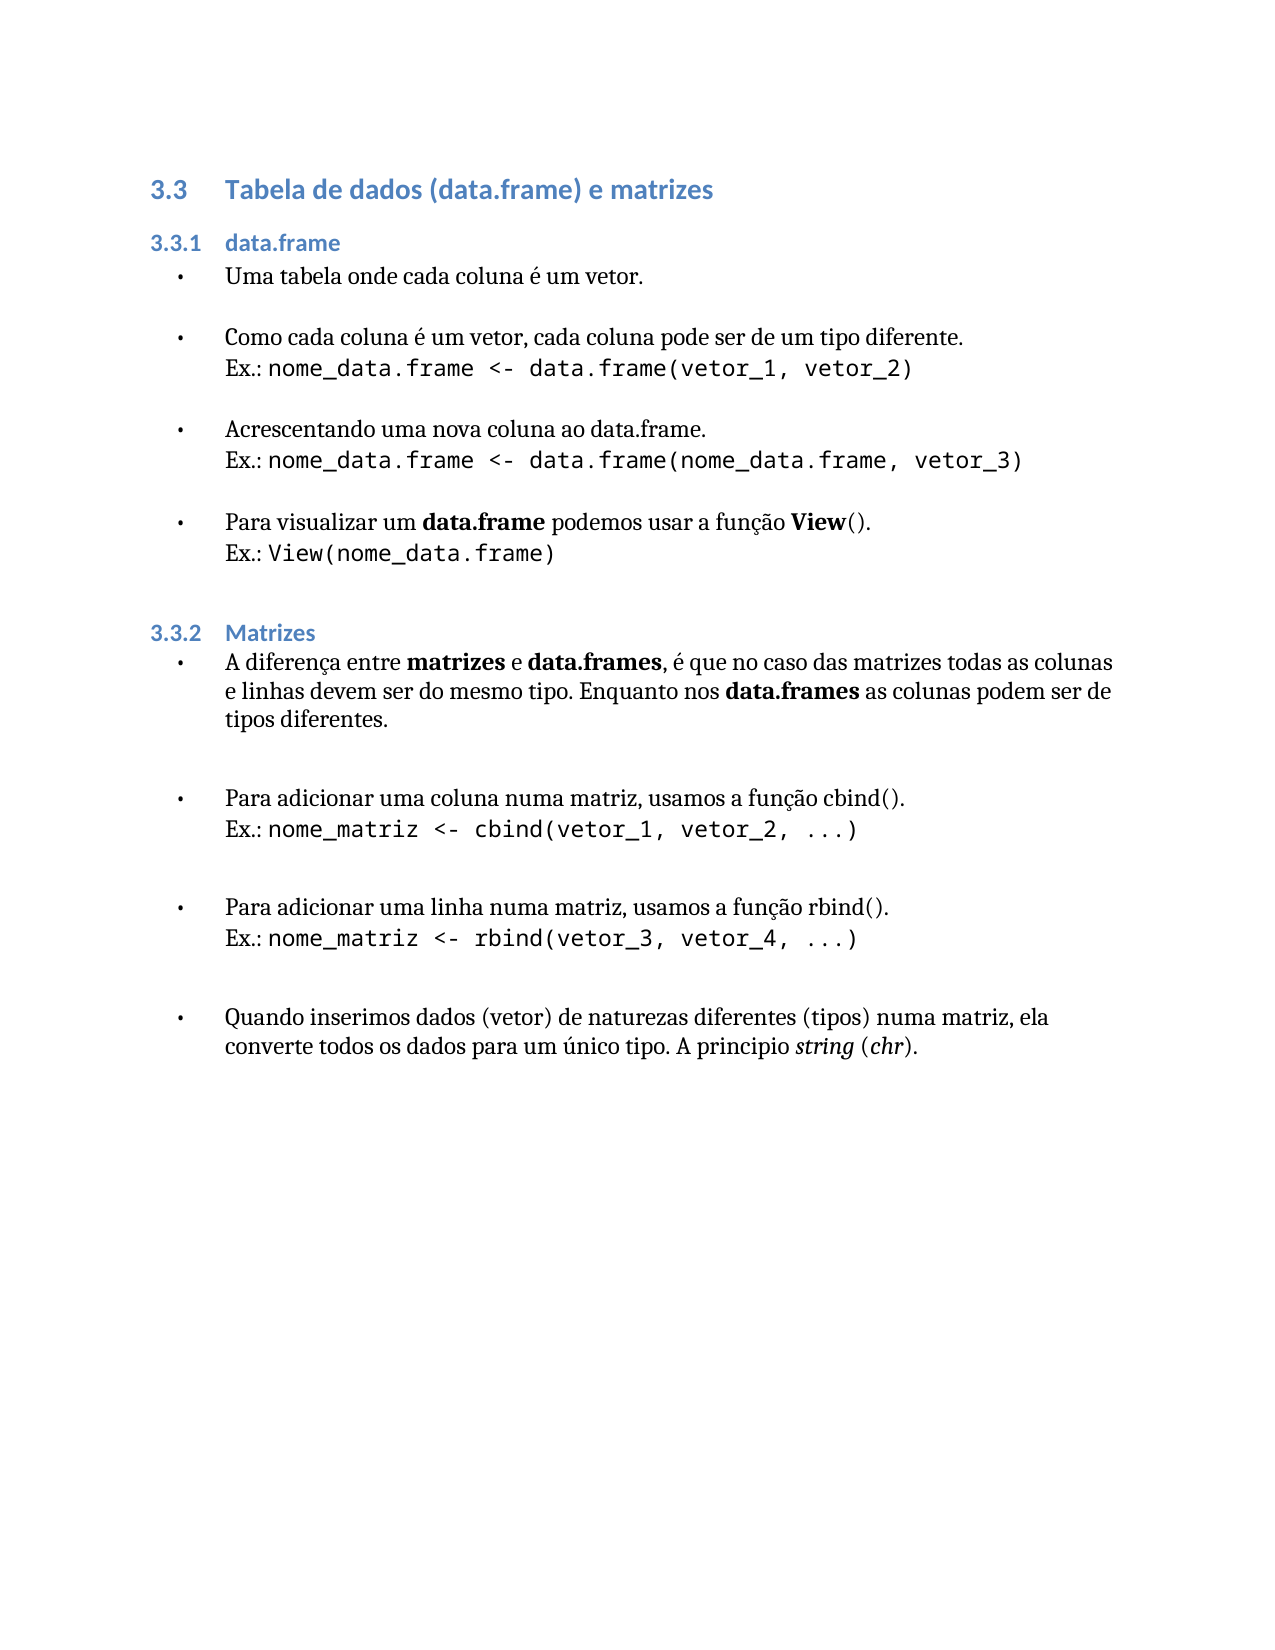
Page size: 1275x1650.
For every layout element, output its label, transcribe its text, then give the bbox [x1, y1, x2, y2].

subtitle 3.3.1 data.frame [150, 227, 1125, 258]
list Para adicionar uma coluna numa matriz, usamos a função cbind(). Ex.: nome_matriz <- cbind(vetor_1, vetor_2, ...) [175, 784, 1125, 872]
list Quando inserimos dados (vetor) de naturezas diferentes (tipos) numa matriz, ela converte todos os dados para um único tipo. A principio string (chr). [175, 1003, 1125, 1089]
list A diferença entre matrizes e data.frames, é que no caso das matrizes todas as colunas e linhas devem ser do mesmo tipo. Enquanto nos data.frames as colunas podem ser de tipos diferentes. [175, 648, 1125, 763]
subtitle 3.3 Tabela de dados (data.frame) e matrizes [150, 171, 1125, 206]
list Acrescentando uma nova coluna ao data.frame. Ex.: nome_data.frame <- data.frame(nome_data.frame, vetor_3) [175, 415, 1125, 504]
list Para visualizar um data.frame podemos usar a função View(). Ex.: View(nome_data.frame) [175, 508, 1125, 597]
list Para adicionar uma linha numa matriz, usamos a função rbind(). Ex.: nome_matriz <- rbind(vetor_3, vetor_4, ...) [175, 893, 1125, 982]
list Como cada coluna é um vetor, cada coluna pode ser de um tipo diferente. Ex.: nome_data.frame <- data.frame(vetor_1, vetor_2) [175, 323, 1125, 412]
subtitle 3.3.2 Matrizes [150, 617, 1125, 648]
list Uma tabela onde cada coluna é um vetor. [175, 262, 1125, 319]
